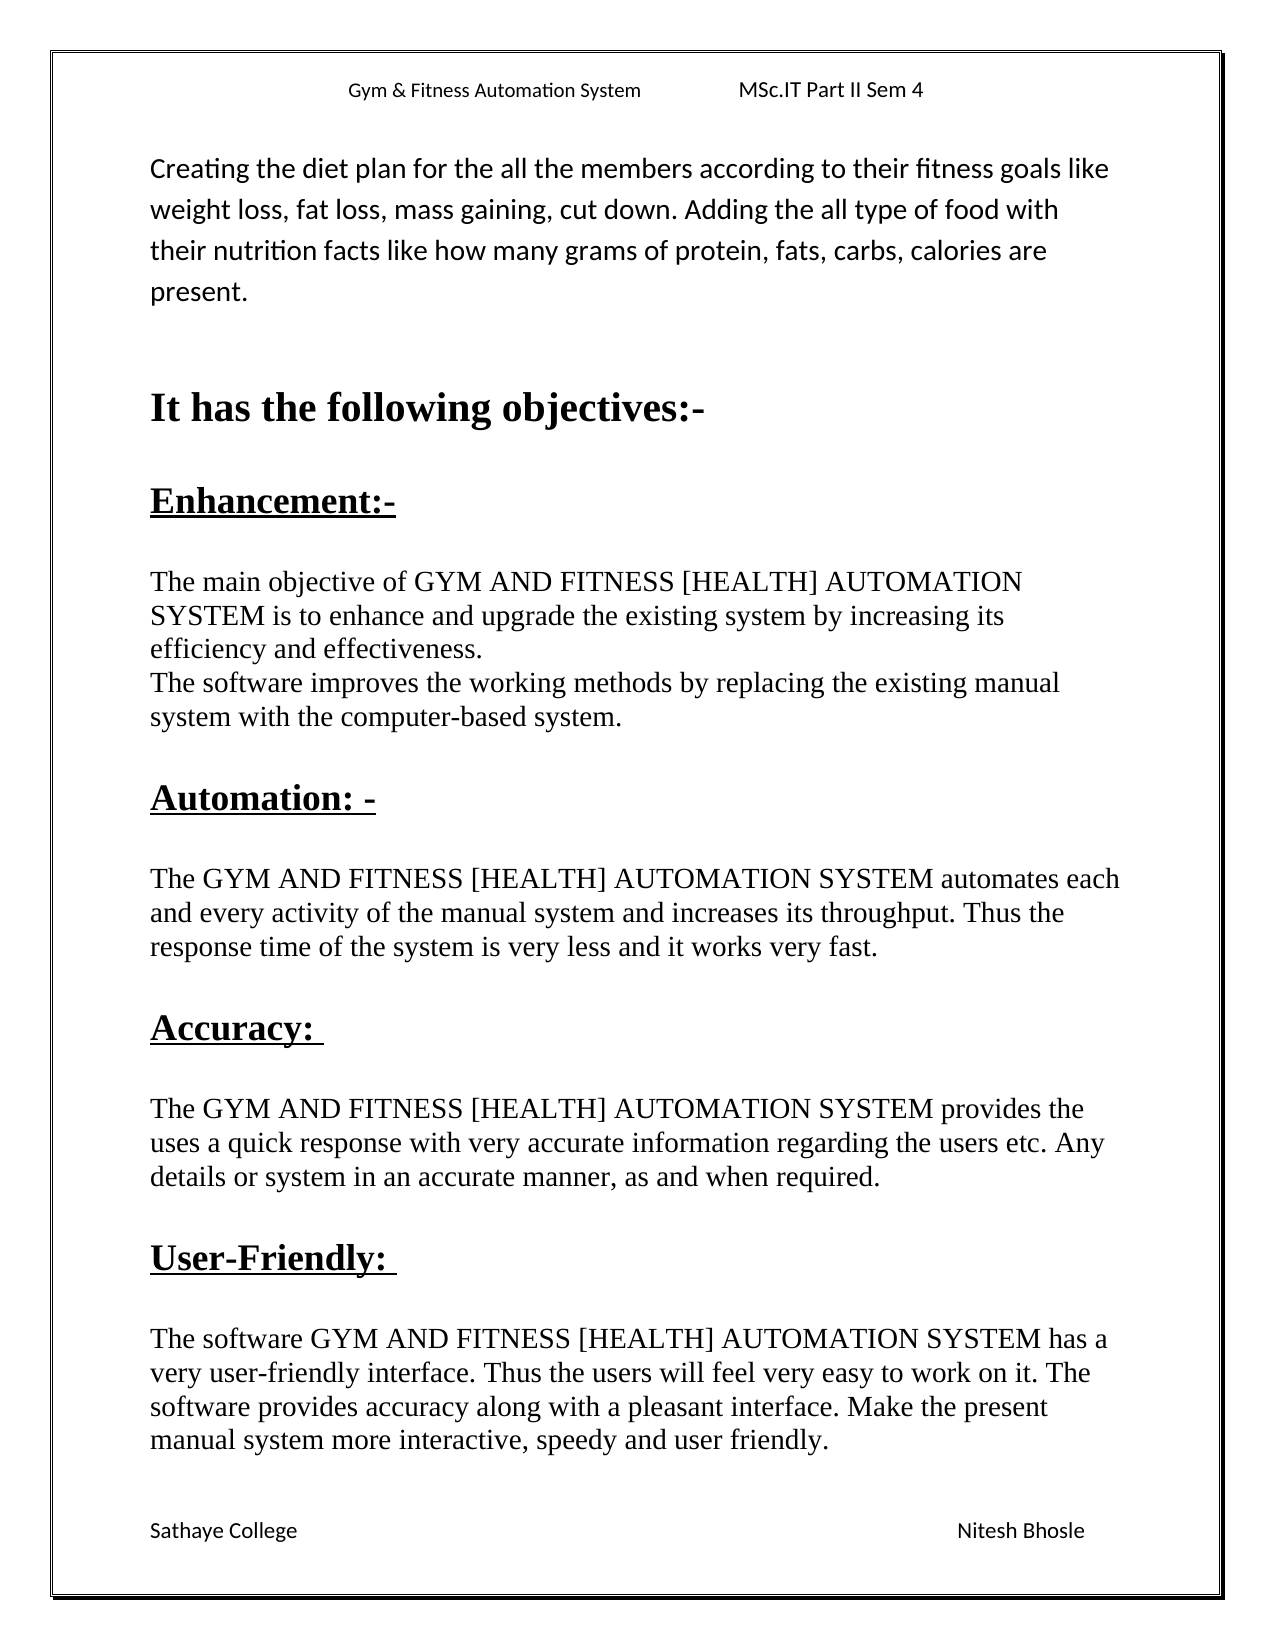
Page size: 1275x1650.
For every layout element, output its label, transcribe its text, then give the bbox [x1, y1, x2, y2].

text The software improves the working methods by replacing the existing manual system with the computer-based system. [150, 665, 1122, 732]
text User-Friendly: [150, 1235, 1122, 1278]
text The main objective of GYM AND FITNESS [HEALTH] AUTOMATION SYSTEM is to enhance and upgrade the existing system by increasing its efficiency and effectiveness. [150, 564, 1122, 665]
text Automation: - [150, 775, 1122, 818]
text The GYM AND FITNESS [HEALTH] AUTOMATION SYSTEM automates each and every activity of the manual system and increases its throughput. Thus the response time of the system is very less and it works very fast. [150, 862, 1122, 962]
text The GYM AND FITNESS [HEALTH] AUTOMATION SYSTEM provides the uses a quick response with very accurate information regarding the users etc. Any details or system in an accurate manner, as and when required. [150, 1092, 1122, 1192]
text The software GYM AND FITNESS [HEALTH] AUTOMATION SYSTEM has a very user-friendly interface. Thus the users will feel very easy to work on it. The software provides accuracy along with a pleasant interface. Make the present manual system more interactive, speedy and user friendly. [150, 1322, 1122, 1456]
text Enhancement:- [150, 478, 1122, 521]
text Accuracy: [150, 1005, 1122, 1048]
text It has the following objectives:- [150, 382, 1122, 430]
text Creating the diet plan for the all the members according to their fitness goals like weight loss, fat loss, mass gaining, cut down. Adding the all type of food with their nutrition facts like how many grams of protein, fats, carbs, calories are present. [150, 150, 1122, 308]
